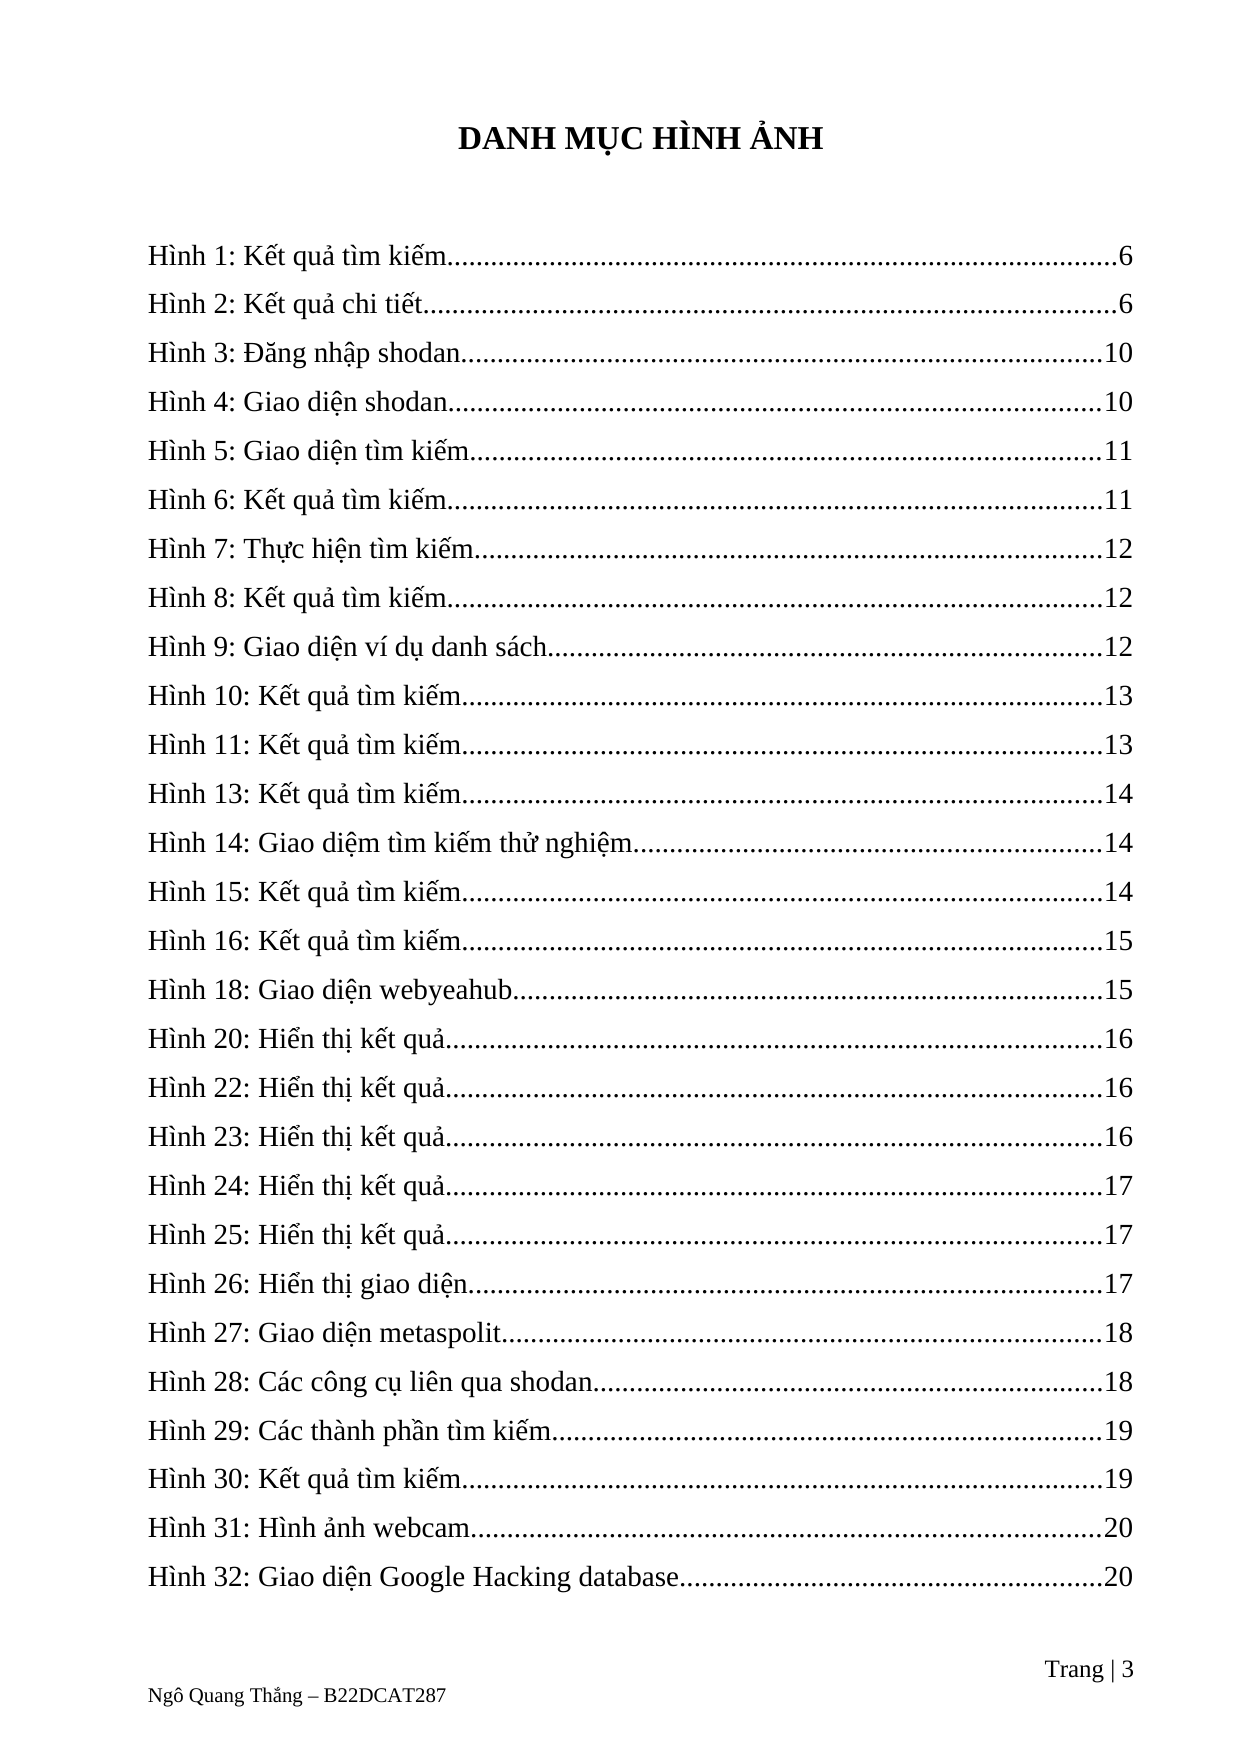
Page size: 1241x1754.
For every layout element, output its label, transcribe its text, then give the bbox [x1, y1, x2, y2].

text Hình 27: Giao diện metaspolit 18 [148, 1315, 1134, 1348]
text Hình 1: Kết quả tìm kiếm 6 [148, 238, 1134, 271]
text Hình 15: Kết quả tìm kiếm 14 [148, 874, 1134, 908]
text Hình 16: Kết quả tìm kiếm 15 [148, 923, 1134, 957]
text Hình 14: Giao diệm tìm kiếm thử nghiệm 14 [148, 825, 1134, 859]
text Hình 29: Các thành phần tìm kiếm 19 [148, 1413, 1134, 1446]
text Hình 6: Kết quả tìm kiếm 11 [148, 482, 1134, 516]
subtitle DANH MỤC HÌNH ẢNH [148, 118, 1134, 156]
text Hình 31: Hình ảnh webcam 20 [148, 1511, 1134, 1544]
text Hình 11: Kết quả tìm kiếm 13 [148, 727, 1134, 761]
text Hình 22: Hiển thị kết quả 16 [148, 1070, 1134, 1103]
text Hình 18: Giao diện webyeahub 15 [148, 972, 1134, 1006]
text Hình 8: Kết quả tìm kiếm 12 [148, 580, 1134, 614]
text Hình 20: Hiển thị kết quả 16 [148, 1021, 1134, 1054]
text Hình 30: Kết quả tìm kiếm 19 [148, 1462, 1134, 1495]
text Hình 28: Các công cụ liên qua shodan 18 [148, 1364, 1134, 1397]
text Hình 4: Giao diện shodan 10 [148, 384, 1134, 418]
text Hình 7: Thực hiện tìm kiếm 12 [148, 531, 1134, 565]
text Hình 25: Hiển thị kết quả 17 [148, 1217, 1134, 1250]
text Hình 10: Kết quả tìm kiếm 13 [148, 678, 1134, 712]
text Hình 2: Kết quả chi tiết 6 [148, 287, 1134, 320]
text Hình 13: Kết quả tìm kiếm 14 [148, 776, 1134, 810]
text Hình 32: Giao diện Google Hacking database 20 [148, 1559, 1134, 1593]
text Hình 5: Giao diện tìm kiếm 11 [148, 433, 1134, 467]
text Hình 23: Hiển thị kết quả 16 [148, 1119, 1134, 1152]
text Hình 26: Hiển thị giao diện 17 [148, 1266, 1134, 1299]
text Hình 3: Đăng nhập shodan 10 [148, 336, 1134, 369]
text Hình 9: Giao diện ví dụ danh sách 12 [148, 629, 1134, 663]
text Hình 24: Hiển thị kết quả 17 [148, 1168, 1134, 1201]
